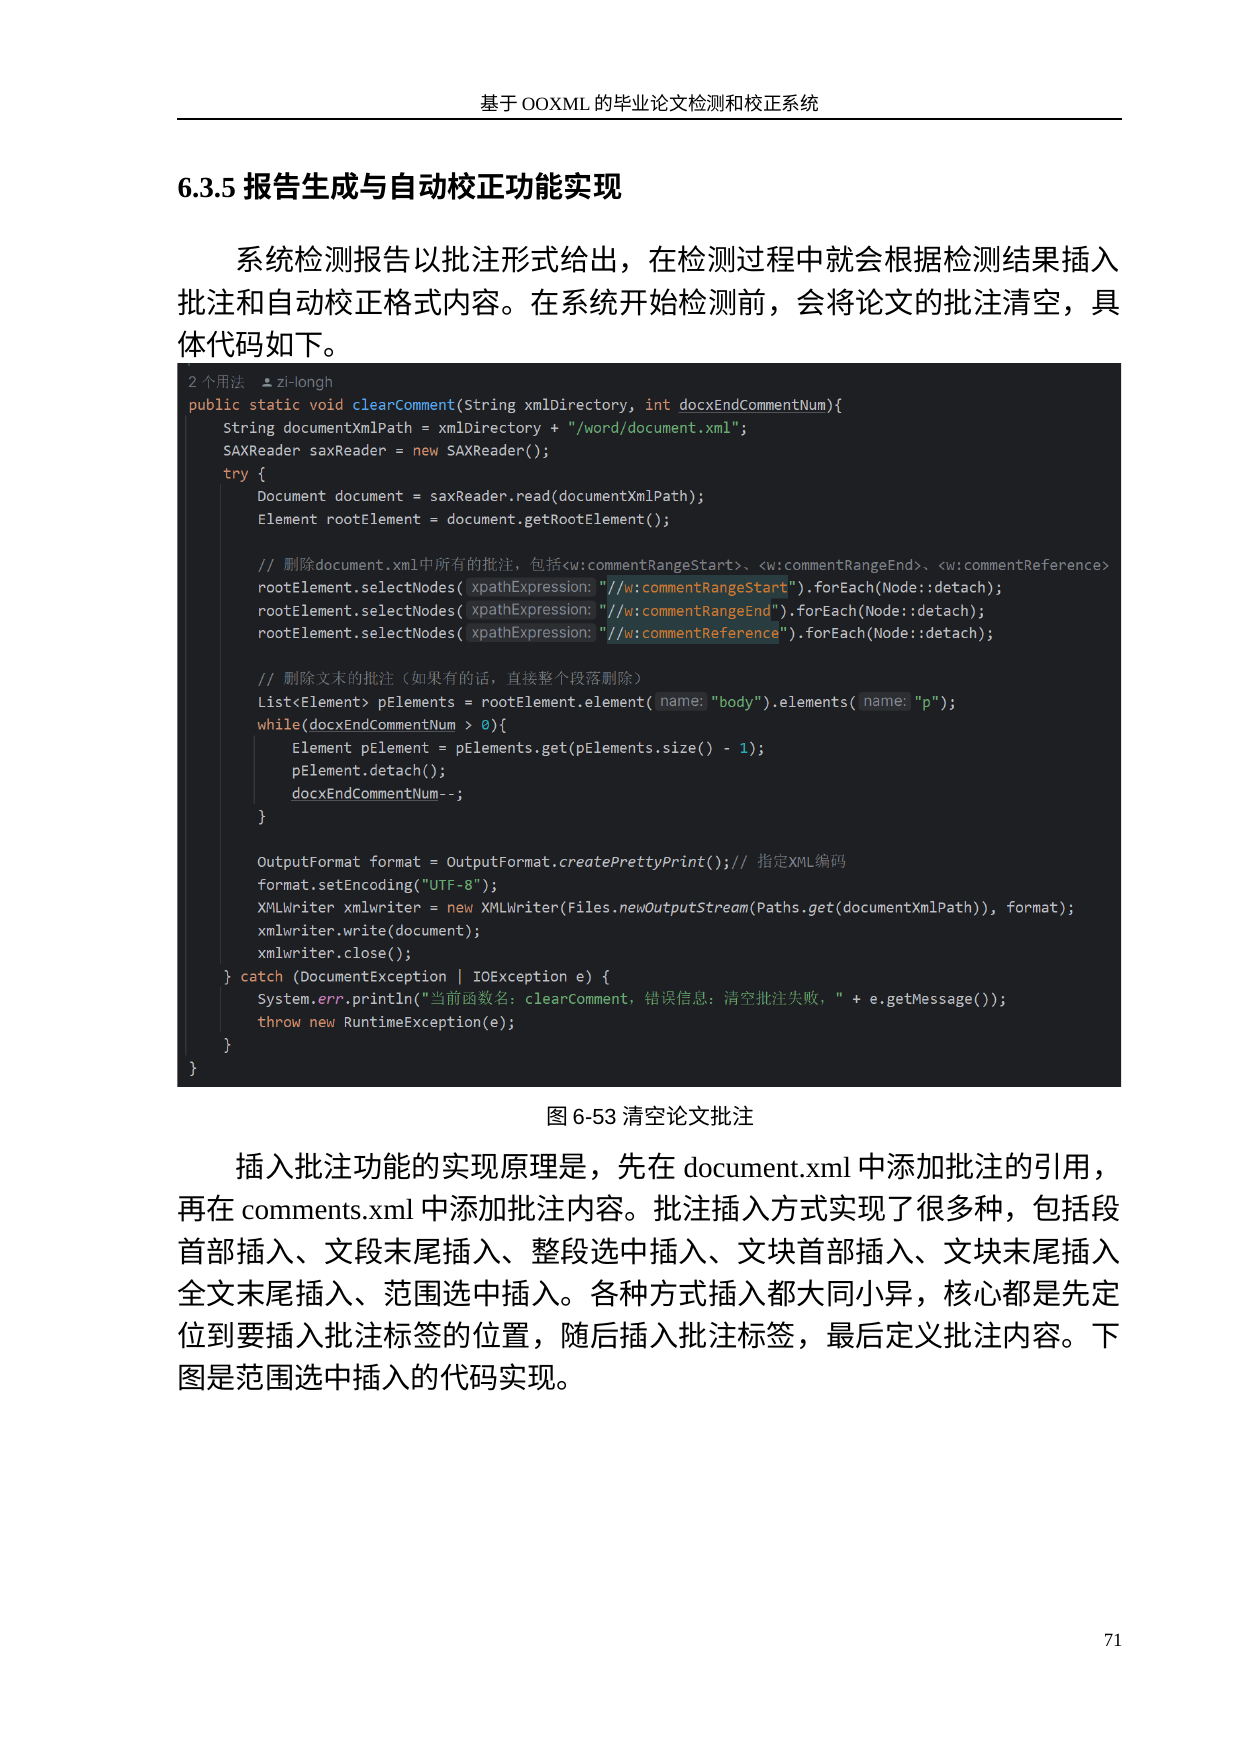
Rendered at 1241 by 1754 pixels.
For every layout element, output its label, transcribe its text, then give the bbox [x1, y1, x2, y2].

text 系统检测报告以批注形式给出，在检测过程中就会根据检测结果插入批注和自动校正格式内容。在系统开始检测前，会将论文的批注清空，具体代码如下。 [177, 237, 1122, 363]
subtitle 报告生成与自动校正功能实现 [177, 164, 1122, 206]
text 插入批注功能的实现原理是，先在document.xml中添加批注的引用，再在comments.xml中添加批注内容。批注插入方式实现了很多种，包括段首部插入、文段末尾插入、整段选中插入、文块首部插入、文块末尾插入、全文末尾插入、范围选中插入。各种方式插入都大同小异，核心都是先定位到要插入批注标签的位置，随后插入批注标签，最后定义批注内容。下图是范围选中插入的代码实现。 [177, 1143, 1122, 1397]
picture [177, 363, 1122, 1087]
